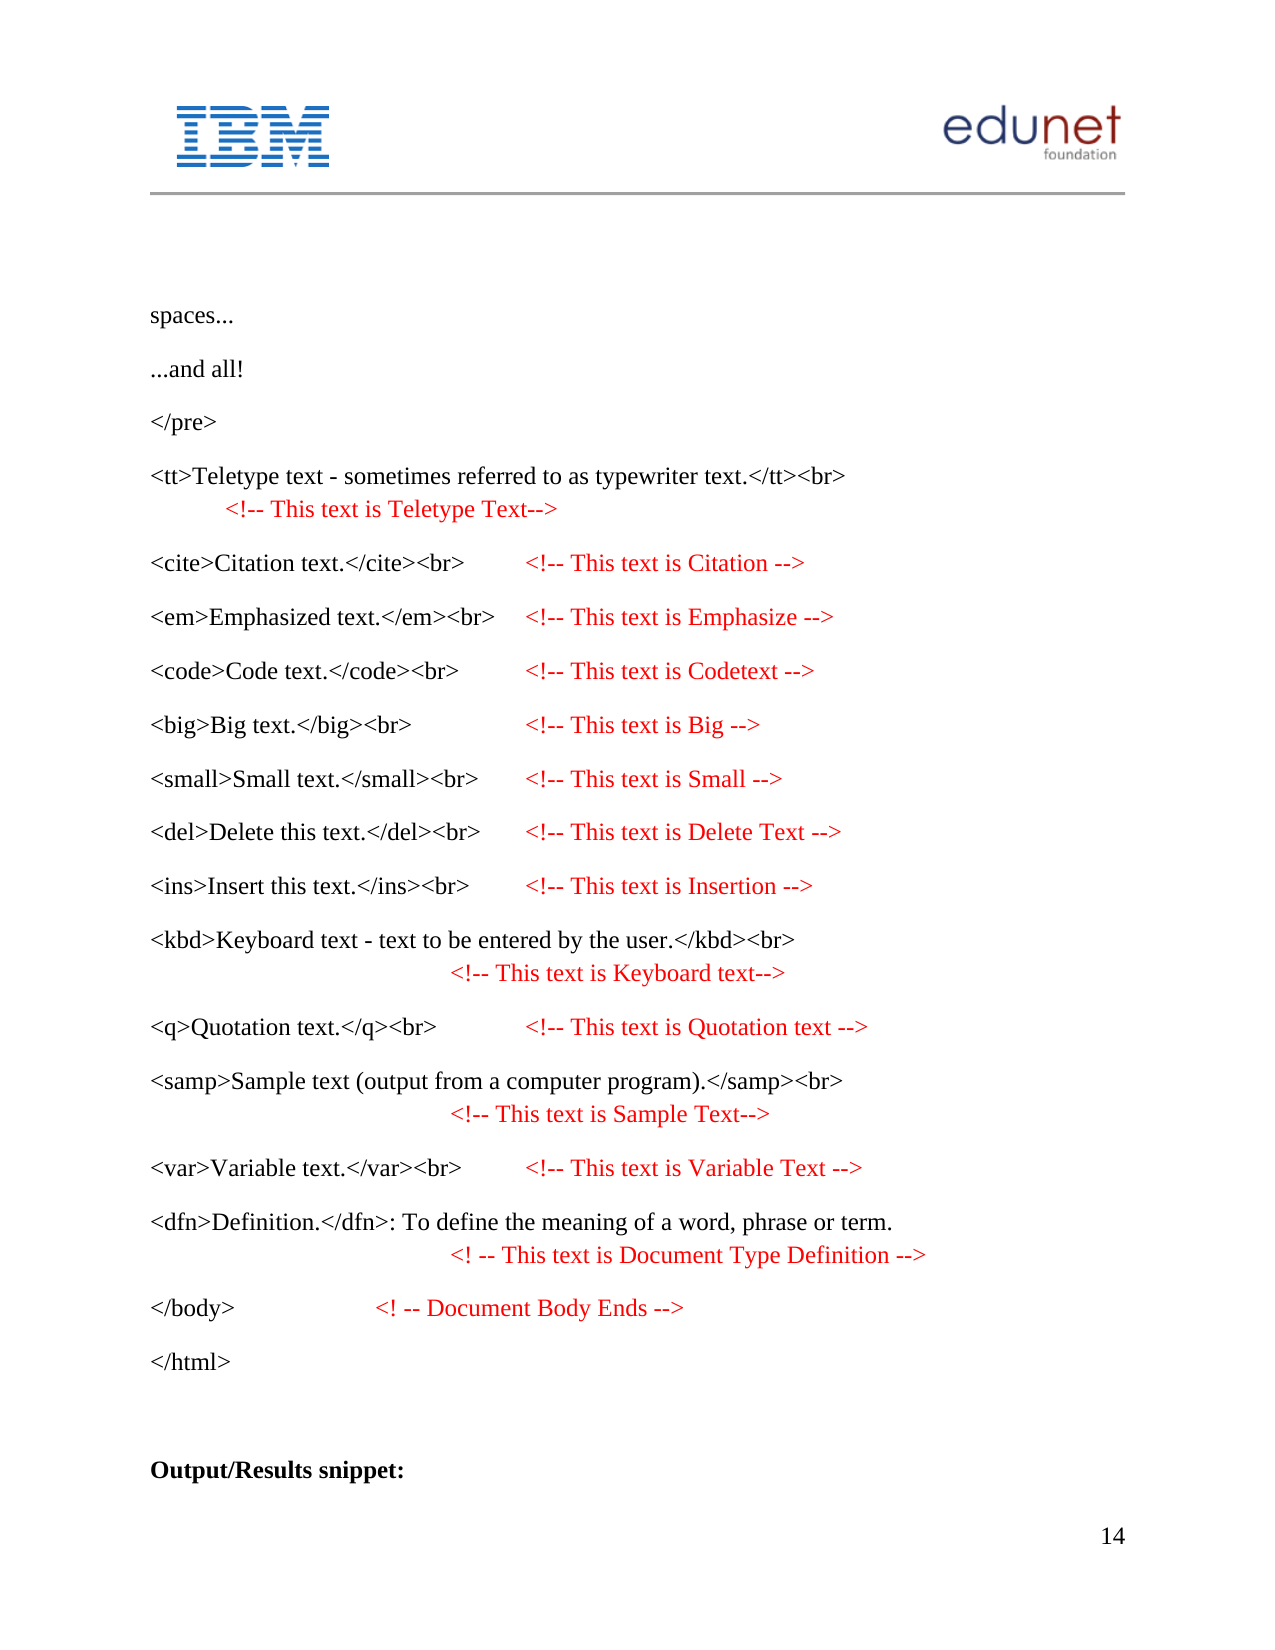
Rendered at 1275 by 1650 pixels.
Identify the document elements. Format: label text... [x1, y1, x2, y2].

text spaces... [150, 300, 1125, 328]
text <cite>Citation text.</cite><br> <!-- This text is Citation --> [150, 548, 1125, 577]
text <small>Small text.</small><br> <!-- This text is Small --> [150, 764, 1125, 792]
text <big>Big text.</big><br> <!-- This text is Big --> [150, 710, 1125, 738]
text </body> <! -- Document Body Ends --> [150, 1293, 1125, 1322]
text <q>Quotation text.</q><br> <!-- This text is Quotation text --> [150, 1012, 1125, 1041]
text <code>Code text.</code><br> <!-- This text is Codetext --> [150, 656, 1125, 685]
text <tt>Teletype text - sometimes referred to as typewriter text.</tt><br> <!-- This text is Teletype Text--> [150, 461, 1125, 523]
text <ins>Insert this text.</ins><br> <!-- This text is Insertion --> [150, 871, 1125, 900]
text </pre> [150, 407, 1125, 436]
text <dfn>Definition.</dfn>: To define the meaning of a word, phrase or term. <! -- This text is Document Type Definition --> [150, 1207, 1125, 1268]
text <var>Variable text.</var><br> <!-- This text is Variable Text --> [150, 1153, 1125, 1182]
picture [176, 106, 329, 167]
picture [941, 95, 1125, 167]
text <del>Delete this text.</del><br> <!-- This text is Delete Text --> [150, 817, 1125, 846]
text <em>Emphasized text.</em><br> <!-- This text is Emphasize --> [150, 602, 1125, 631]
text Output/Results snippet: [150, 1455, 1125, 1484]
text ...and all! [150, 354, 1125, 382]
text <kbd>Keyboard text - text to be entered by the user.</kbd><br> <!-- This text is Keyboard text--> [150, 925, 1125, 987]
text <samp>Sample text (output from a computer program).</samp><br> <!-- This text is Sample Text--> [150, 1066, 1125, 1128]
text </html> [150, 1347, 1125, 1376]
